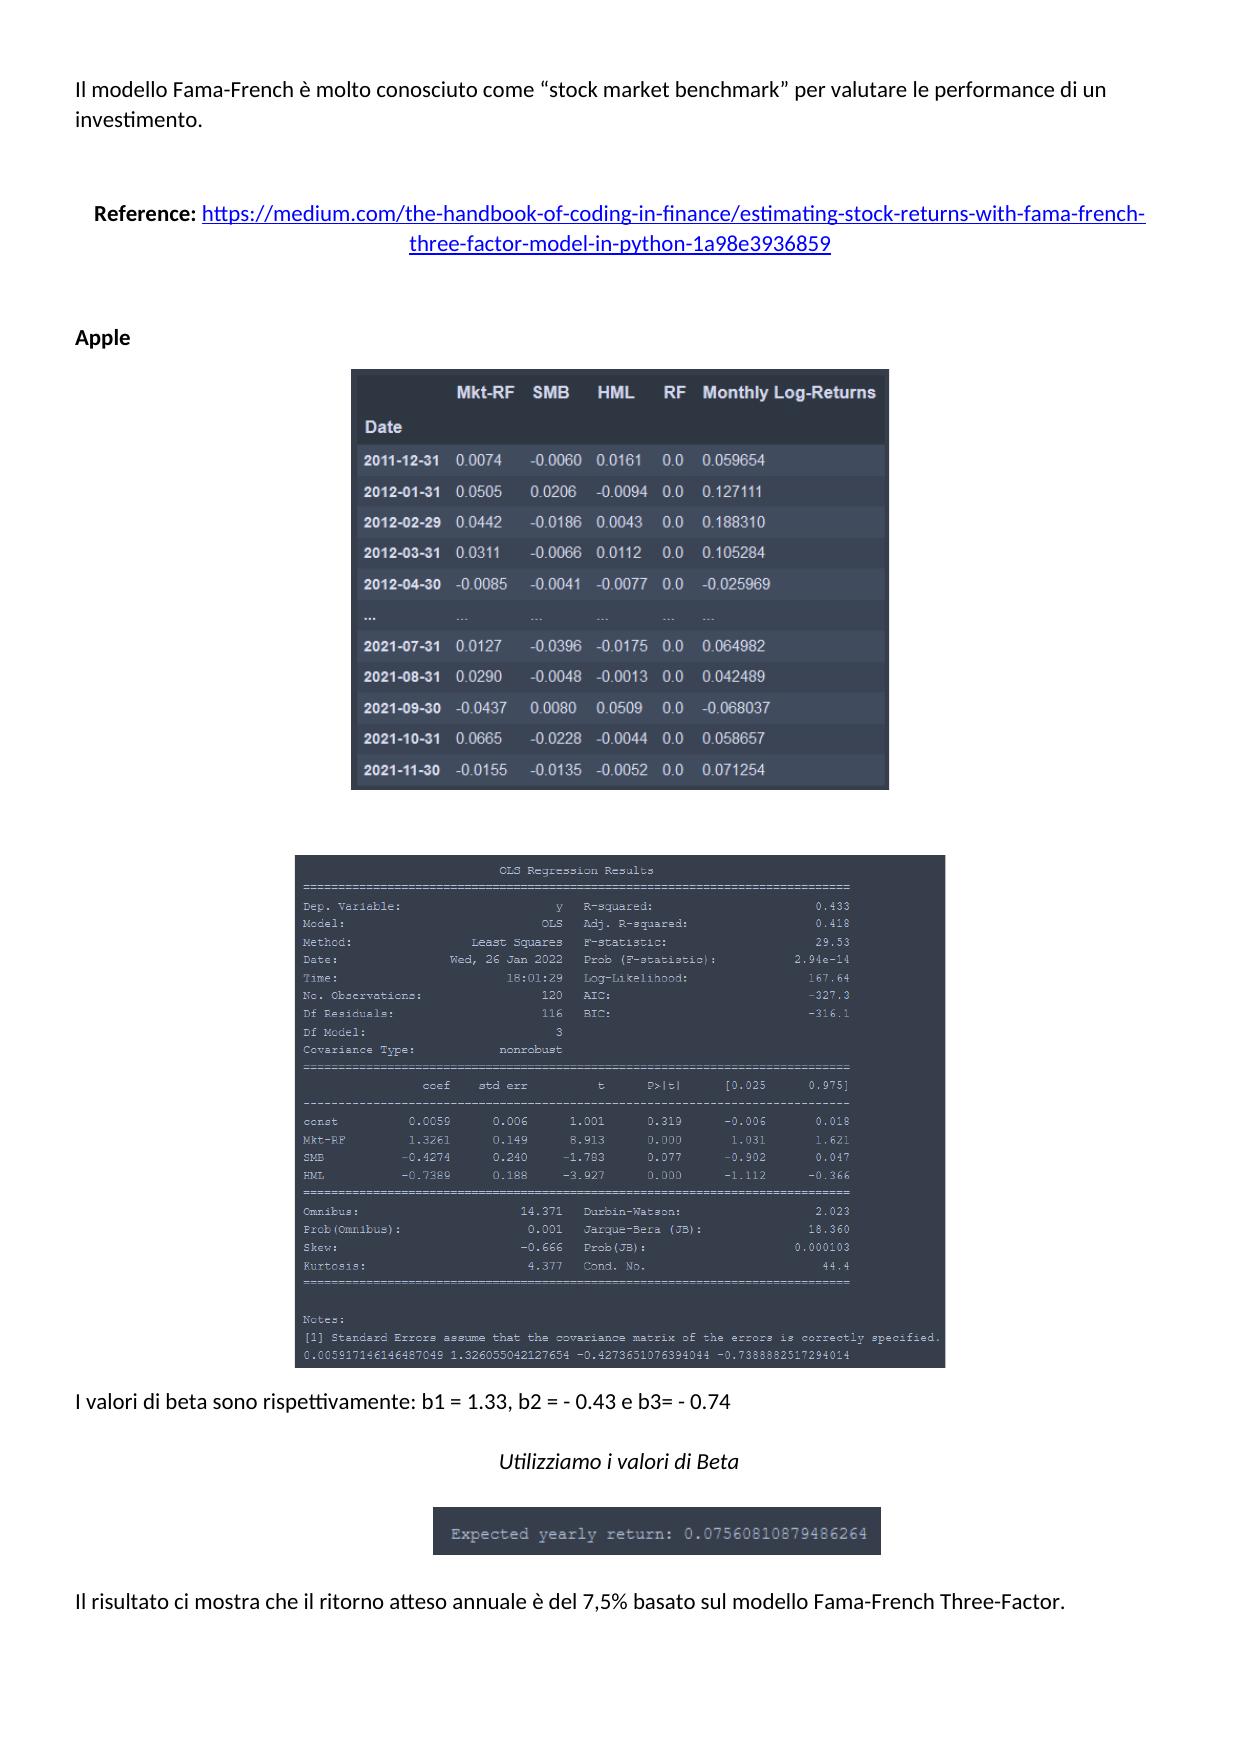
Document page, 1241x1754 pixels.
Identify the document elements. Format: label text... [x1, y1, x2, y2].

list Il modello Fama-French è molto conosciuto come “stock market benchmark” per valutare le performance di un investimento. [75, 75, 1165, 133]
list Il risultato ci mostra che il ritorno atteso annuale è del 7,5% basato sul modello Fama-French Three-Factor. [75, 1587, 1165, 1615]
picture [433, 1507, 881, 1555]
list Apple [75, 323, 1165, 351]
picture [351, 369, 890, 790]
list Reference: https://medium.com/the-handbook-of-coding-in-finance/estimating-stock-returns-with-fama-french-three-factor-model-in-python-1a98e3936859 [75, 199, 1165, 257]
list Utilizziamo i valori di Beta [75, 1447, 1165, 1475]
picture [294, 855, 946, 1368]
list I valori di beta sono rispettivamente: b1 = 1.33, b2 = - 0.43 e b3= - 0.74 [75, 1387, 1165, 1415]
